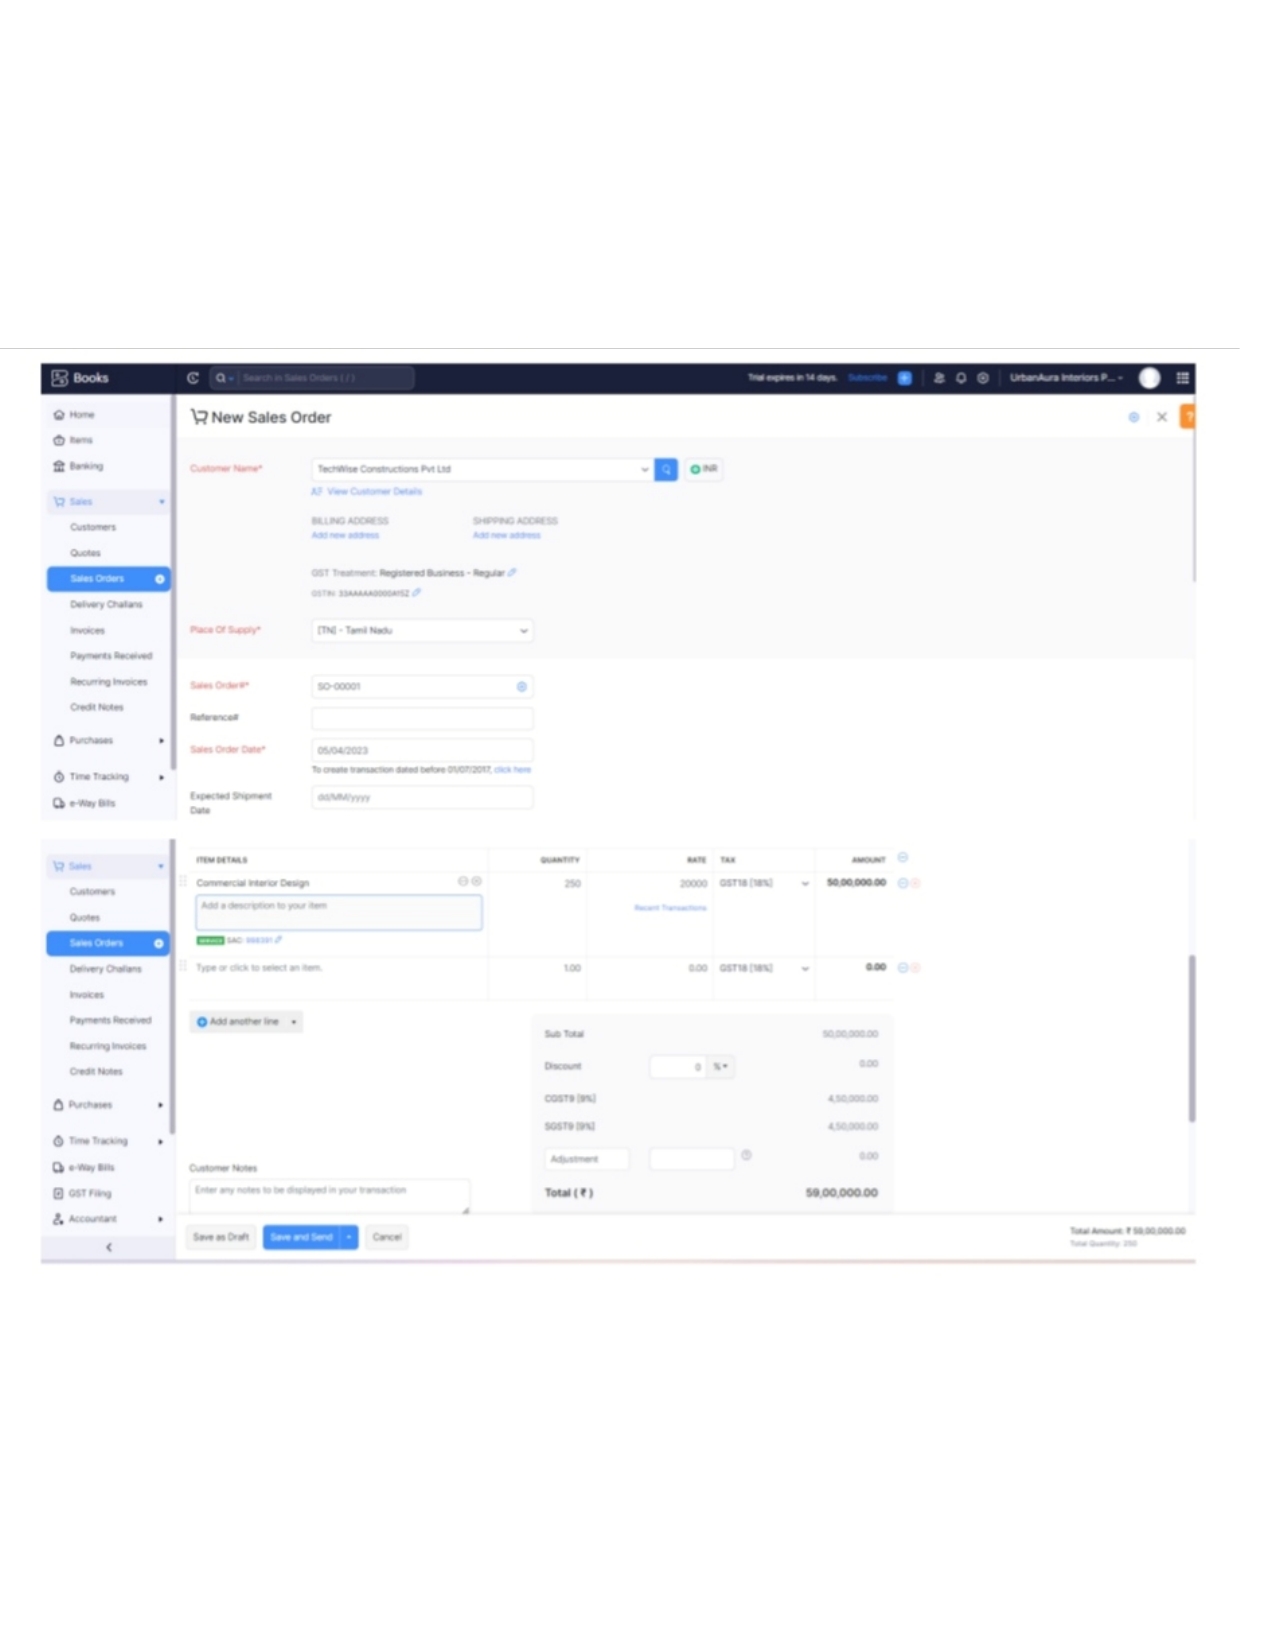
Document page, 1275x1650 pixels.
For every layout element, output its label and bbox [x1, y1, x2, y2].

picture [0, 348, 1240, 1407]
